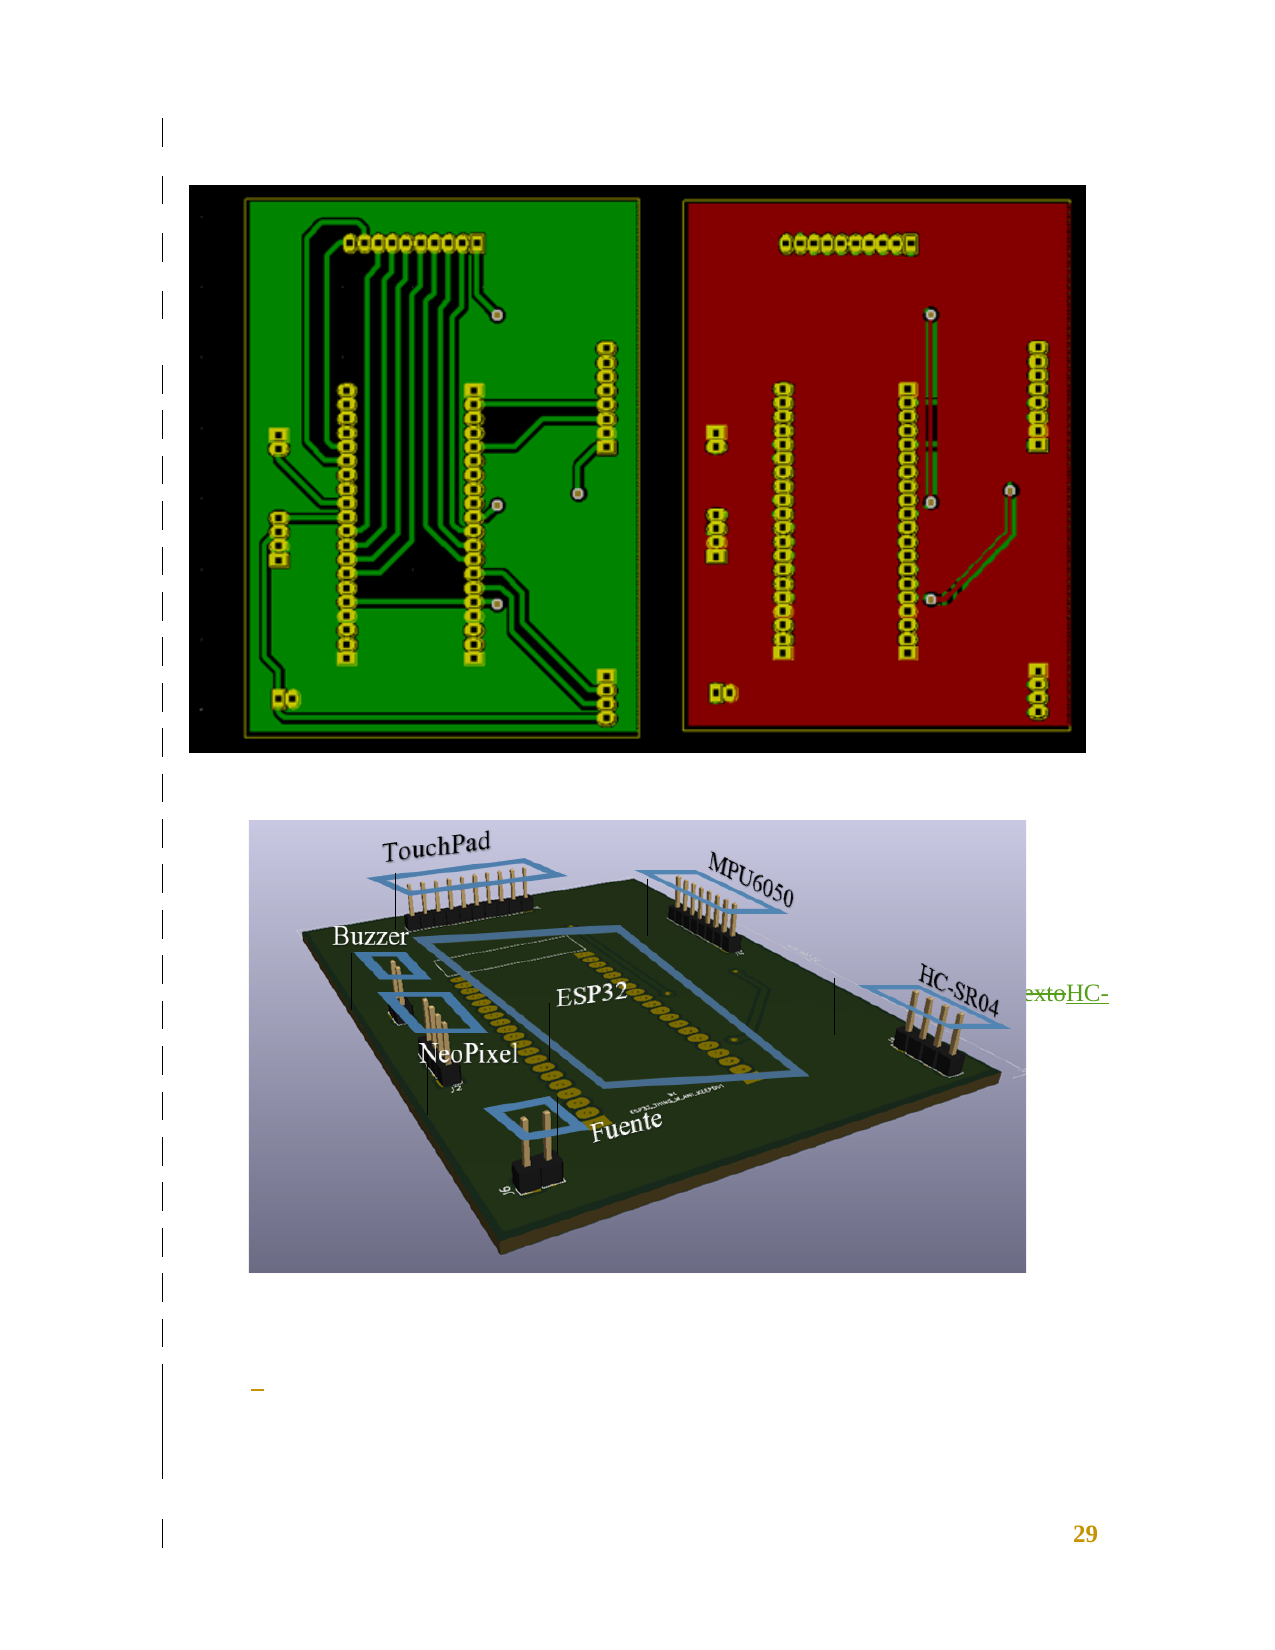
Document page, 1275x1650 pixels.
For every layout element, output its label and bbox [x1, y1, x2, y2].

picture [189, 185, 1086, 753]
picture [248, 820, 1027, 1273]
